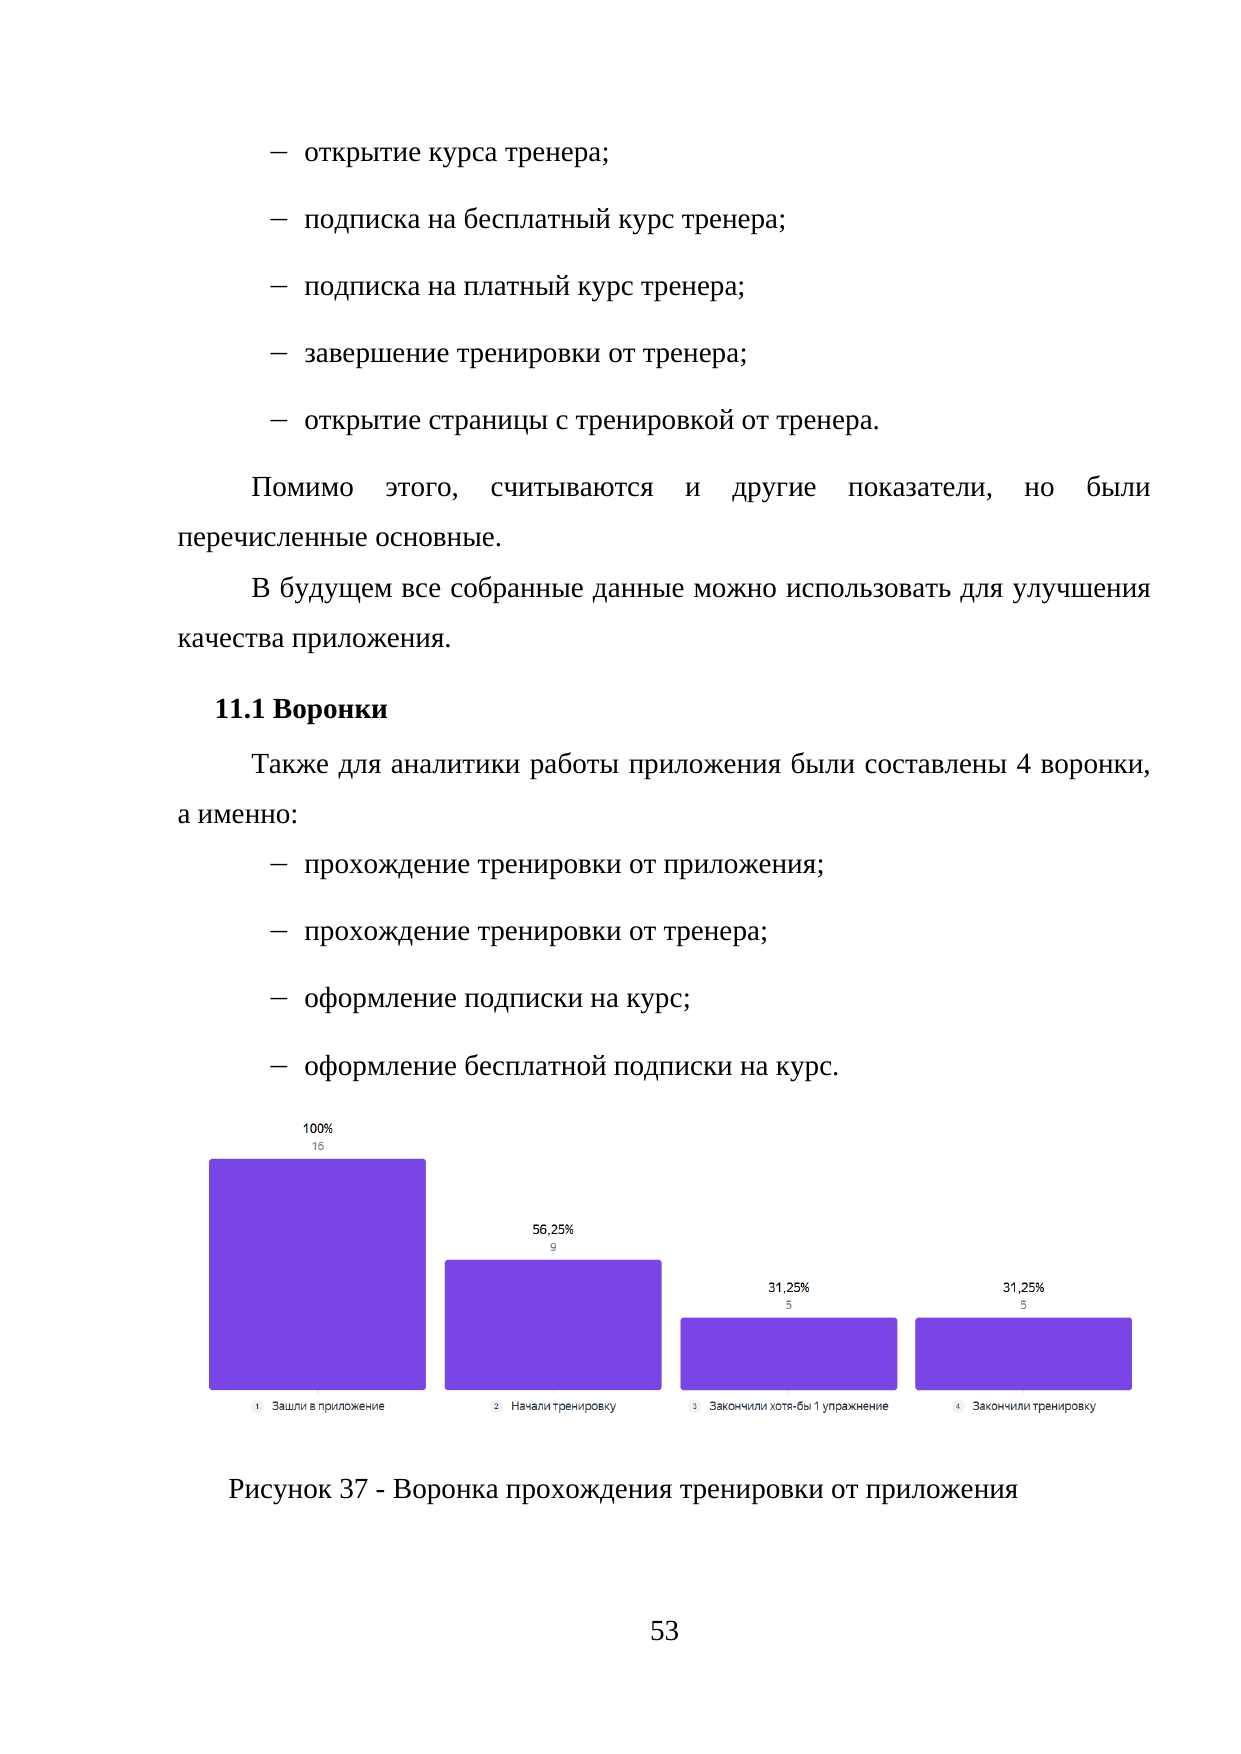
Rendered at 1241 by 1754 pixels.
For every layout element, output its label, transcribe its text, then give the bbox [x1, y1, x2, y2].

text Воронка прохождения тренировки от приложения [177, 1472, 1152, 1505]
picture [177, 1114, 1152, 1430]
text завершение тренировки от тренера; [267, 335, 1152, 369]
text В будущем все собранные данные можно использовать для улучшения качества приложения. [177, 570, 1152, 654]
text подписка на бесплатный курс тренера; [267, 201, 1152, 234]
text Воронки [214, 691, 1152, 725]
text оформление подписки на курс; [267, 981, 1152, 1014]
text Также для аналитики работы приложения были составлены 4 воронки, а именно: [177, 746, 1152, 829]
text открытие страницы с тренировкой от тренера. [267, 402, 1152, 436]
text открытие курса тренера; [267, 134, 1152, 167]
text Помимо этого, считываются и другие показатели, но были перечисленные основные. [177, 469, 1152, 553]
text подписка на платный курс тренера; [267, 268, 1152, 302]
text оформление бесплатной подписки на курс. [267, 1048, 1152, 1081]
text прохождение тренировки от приложения; [267, 846, 1152, 880]
text прохождение тренировки от тренера; [267, 913, 1152, 947]
